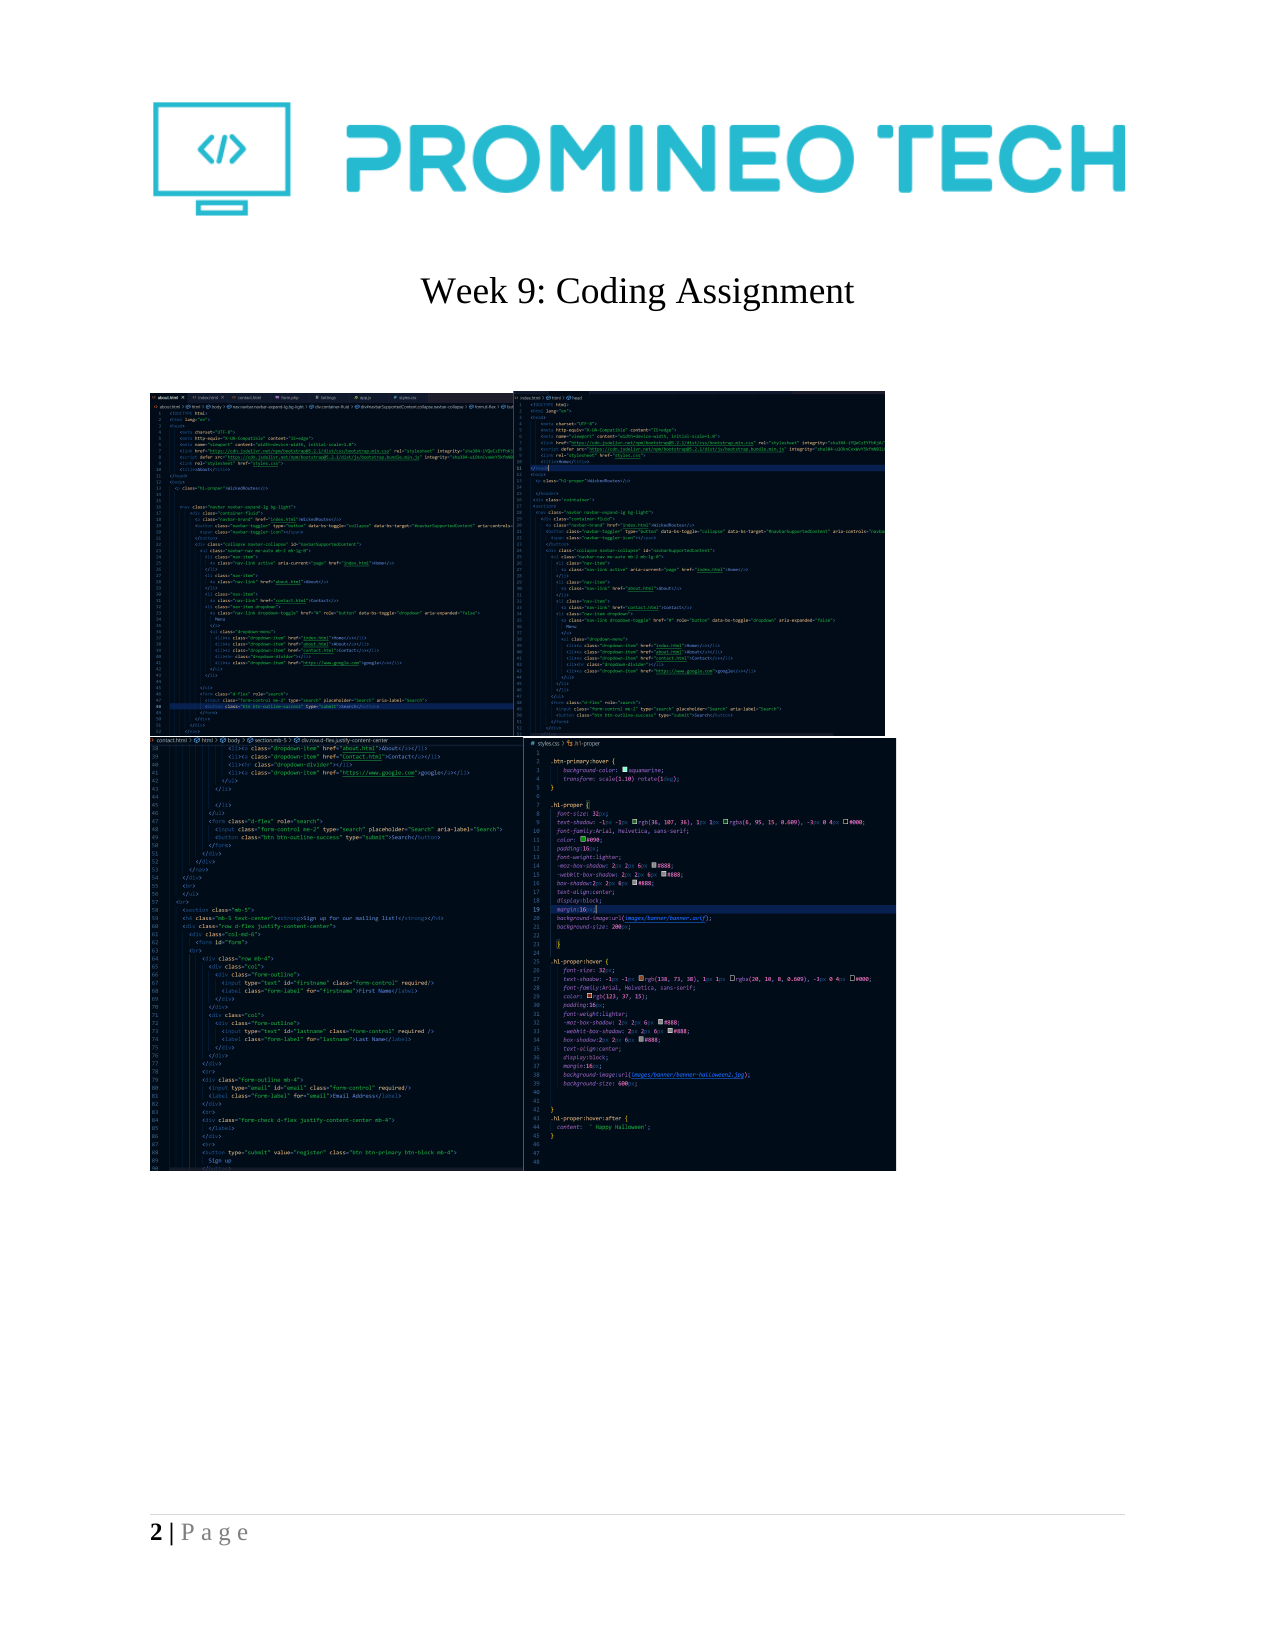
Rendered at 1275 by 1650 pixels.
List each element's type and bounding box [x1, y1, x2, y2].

picture [150, 100, 1125, 219]
picture [150, 391, 885, 736]
picture [150, 737, 897, 1171]
